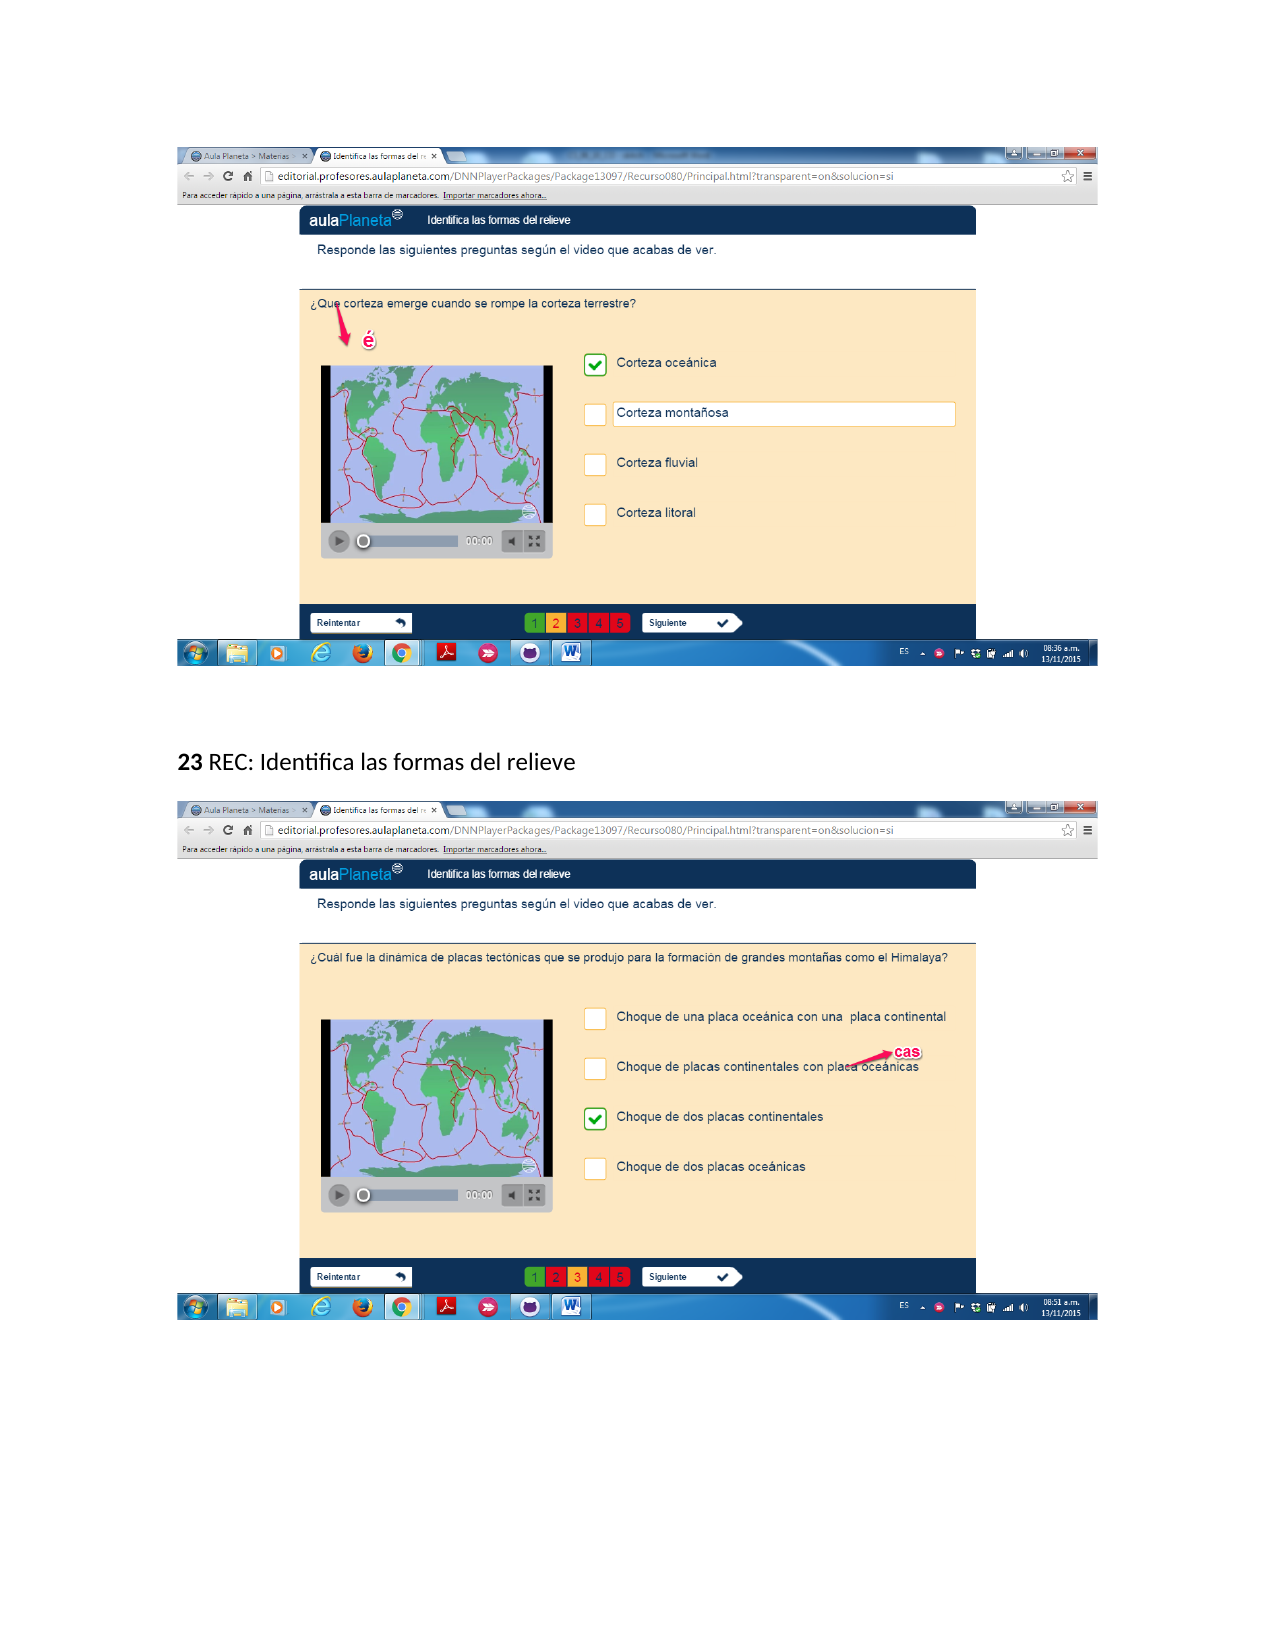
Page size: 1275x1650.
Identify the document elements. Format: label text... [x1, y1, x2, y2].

text 23 REC: Identifica las formas del relieve [177, 746, 1098, 777]
picture [177, 801, 1098, 1320]
picture [177, 147, 1098, 666]
